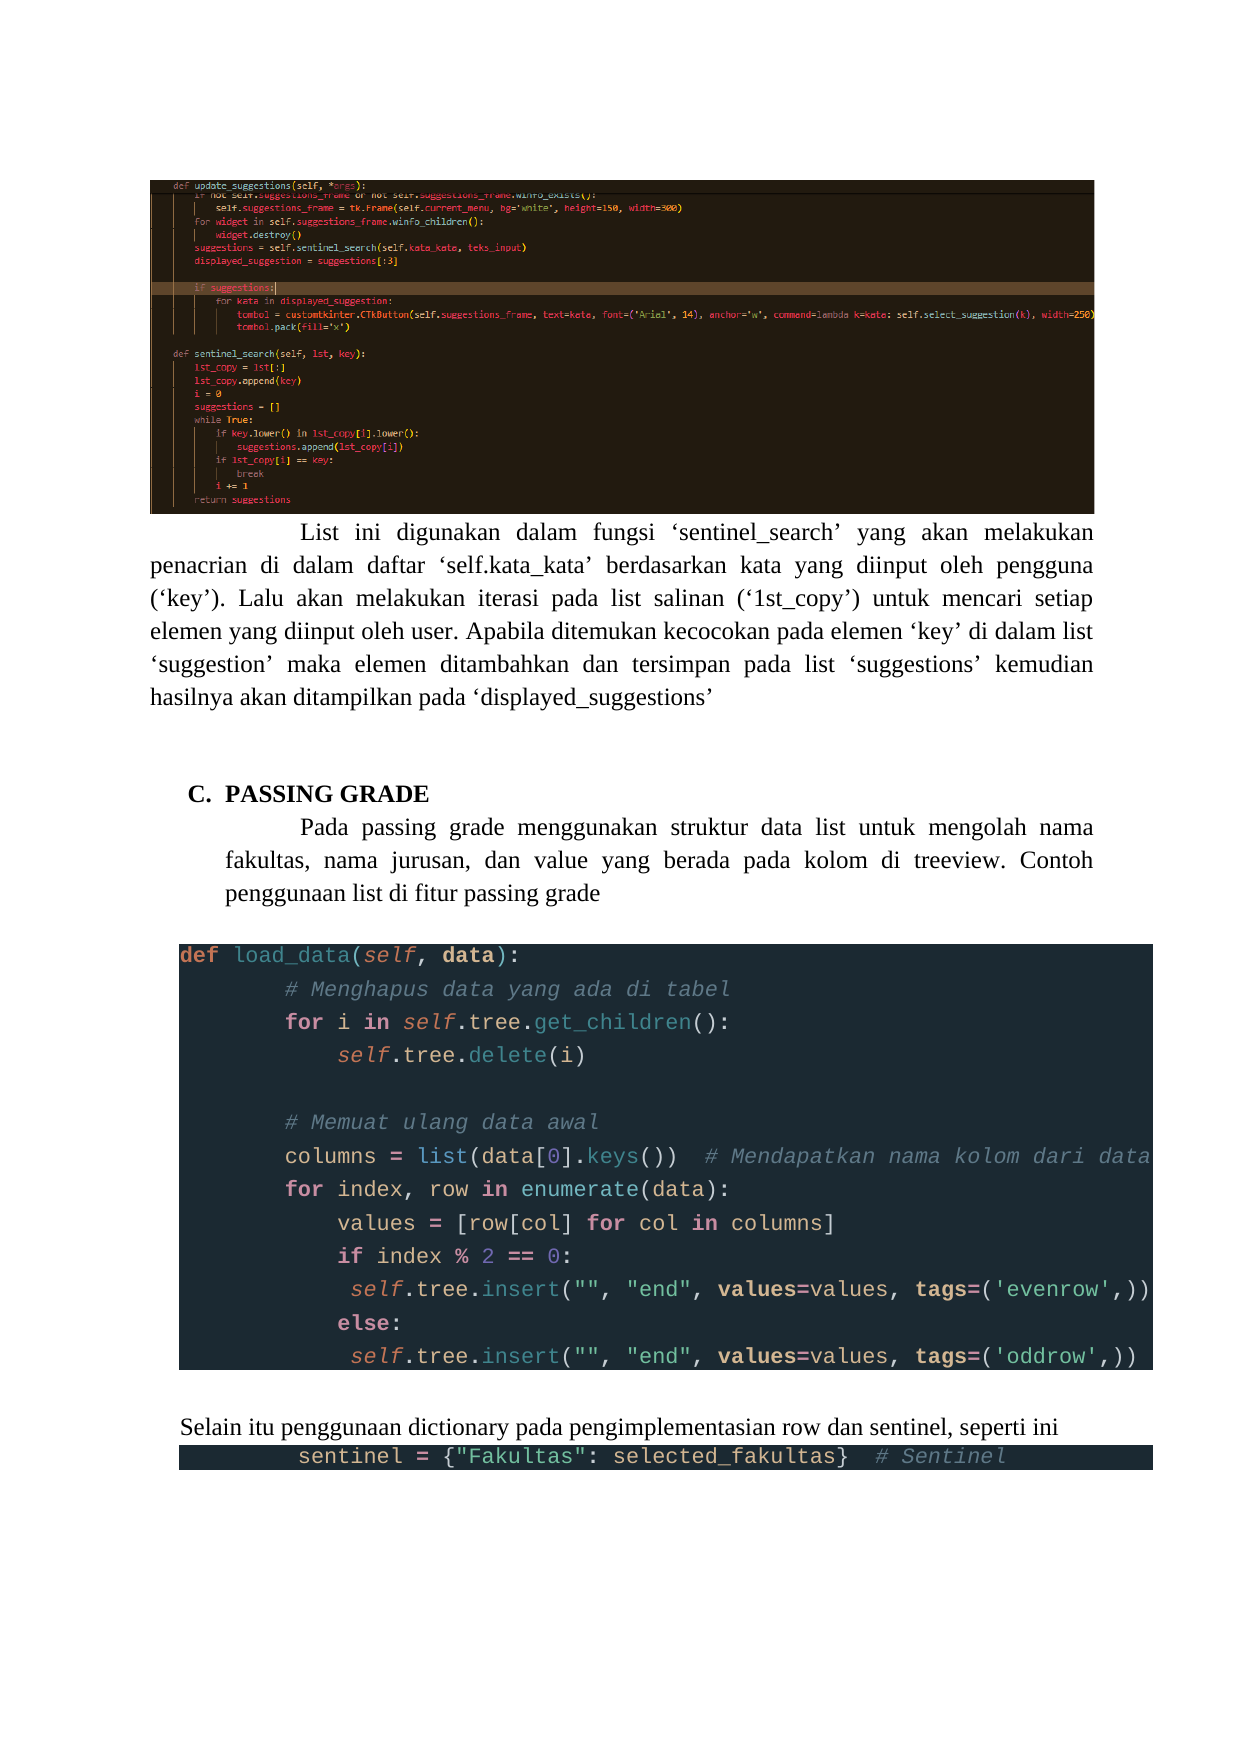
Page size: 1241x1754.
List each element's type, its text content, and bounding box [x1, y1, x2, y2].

text for i in self.tree.get_children(): [179, 1011, 1153, 1036]
text for index, row in enumerate(data): [179, 1178, 1153, 1203]
text else: [179, 1312, 1153, 1337]
text sentinel = {"Fakultas": selected_fakultas} # Sentinel [179, 1445, 1153, 1470]
text self.tree.insert("", "end", values=values, tags=('oddrow',)) [179, 1346, 1153, 1370]
text columns = list(data[0].keys()) # Mendapatkan nama kolom dari data [179, 1145, 1153, 1170]
text Pada passing grade menggunakan struktur data list untuk mengolah nama fakultas, nama jurusan, dan value yang berada pada kolom di treeview. Contoh penggunaan list di fitur passing grade [225, 812, 1094, 907]
text List ini digunakan dalam fungsi ‘sentinel_search’ yang akan melakukan penacrian di dalam daftar ‘self.kata_kata’ berdasarkan kata yang diinput oleh pengguna (‘key’). Lalu akan melakukan iterasi pada list salinan (‘1st_copy’) untuk mencari setiap elemen yang diinput oleh user. Apabila ditemukan kecocokan pada elemen ‘key’ di dalam list ‘suggestion’ maka elemen ditambahkan dan tersimpan pada list ‘suggestions’ kemudian hasilnya akan ditampilkan pada ‘displayed_suggestions’ [150, 517, 1094, 711]
text values = [row[col] for col in columns] [179, 1212, 1153, 1237]
picture [150, 180, 1095, 514]
text self.tree.delete(i) [179, 1044, 1153, 1069]
text Selain itu penggunaan dictionary pada pengimplementasian row dan sentinel, seperti ini [179, 1412, 1153, 1441]
text self.tree.insert("", "end", values=values, tags=('evenrow',)) [179, 1279, 1153, 1303]
text if index % 2 == 0: [179, 1245, 1153, 1270]
list PASSING GRADE [187, 779, 1094, 808]
text # Menghapus data yang ada di tabel [179, 978, 1153, 1002]
text # Memuat ulang data awal [179, 1111, 1153, 1136]
text def load_data(self, data): [179, 944, 1153, 969]
